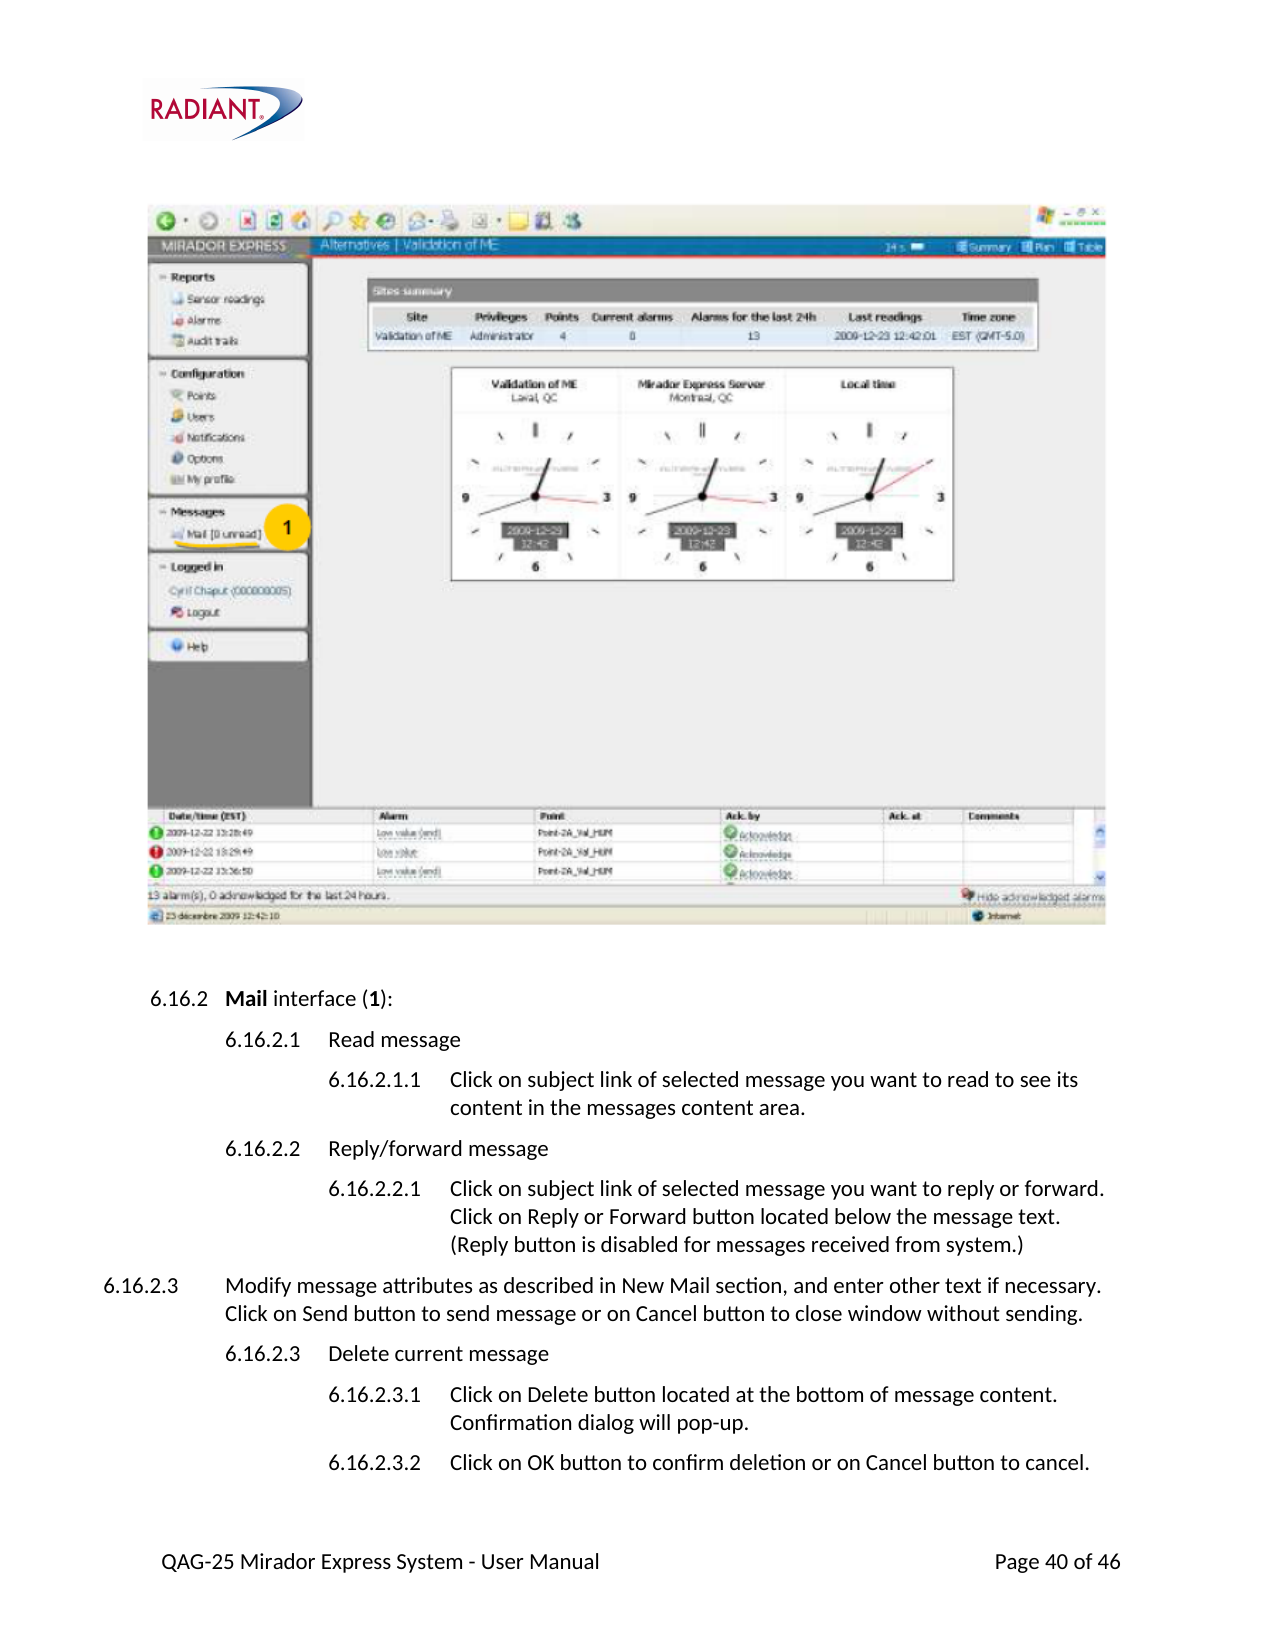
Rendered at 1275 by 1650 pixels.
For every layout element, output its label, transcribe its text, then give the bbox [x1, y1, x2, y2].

list Reply/forward message [225, 1134, 1125, 1162]
list Delete current message [225, 1339, 1125, 1367]
list Read message [225, 1025, 1125, 1053]
list Modify message attributes as described in New Mail section, and enter other text if necessary. Click on Send button to send message or on Cancel button to close window without sending. [103, 1271, 1125, 1327]
picture [138, 201, 1114, 932]
picture [142, 78, 305, 141]
list Click on Delete button located at the bottom of message content. Confirmation dialog will pop-up. [328, 1380, 1125, 1436]
list Click on OK button to confirm deletion or on Cancel button to cancel. [328, 1448, 1125, 1477]
list Mail interface (1): [150, 984, 1125, 1012]
list Click on subject link of selected message you want to reply or forward. Click on Reply or Forward button located below the message text. (Reply button is disabled for messages received from system.) [328, 1174, 1125, 1258]
list Click on subject link of selected message you want to read to see its content in the messages content area. [328, 1065, 1125, 1121]
